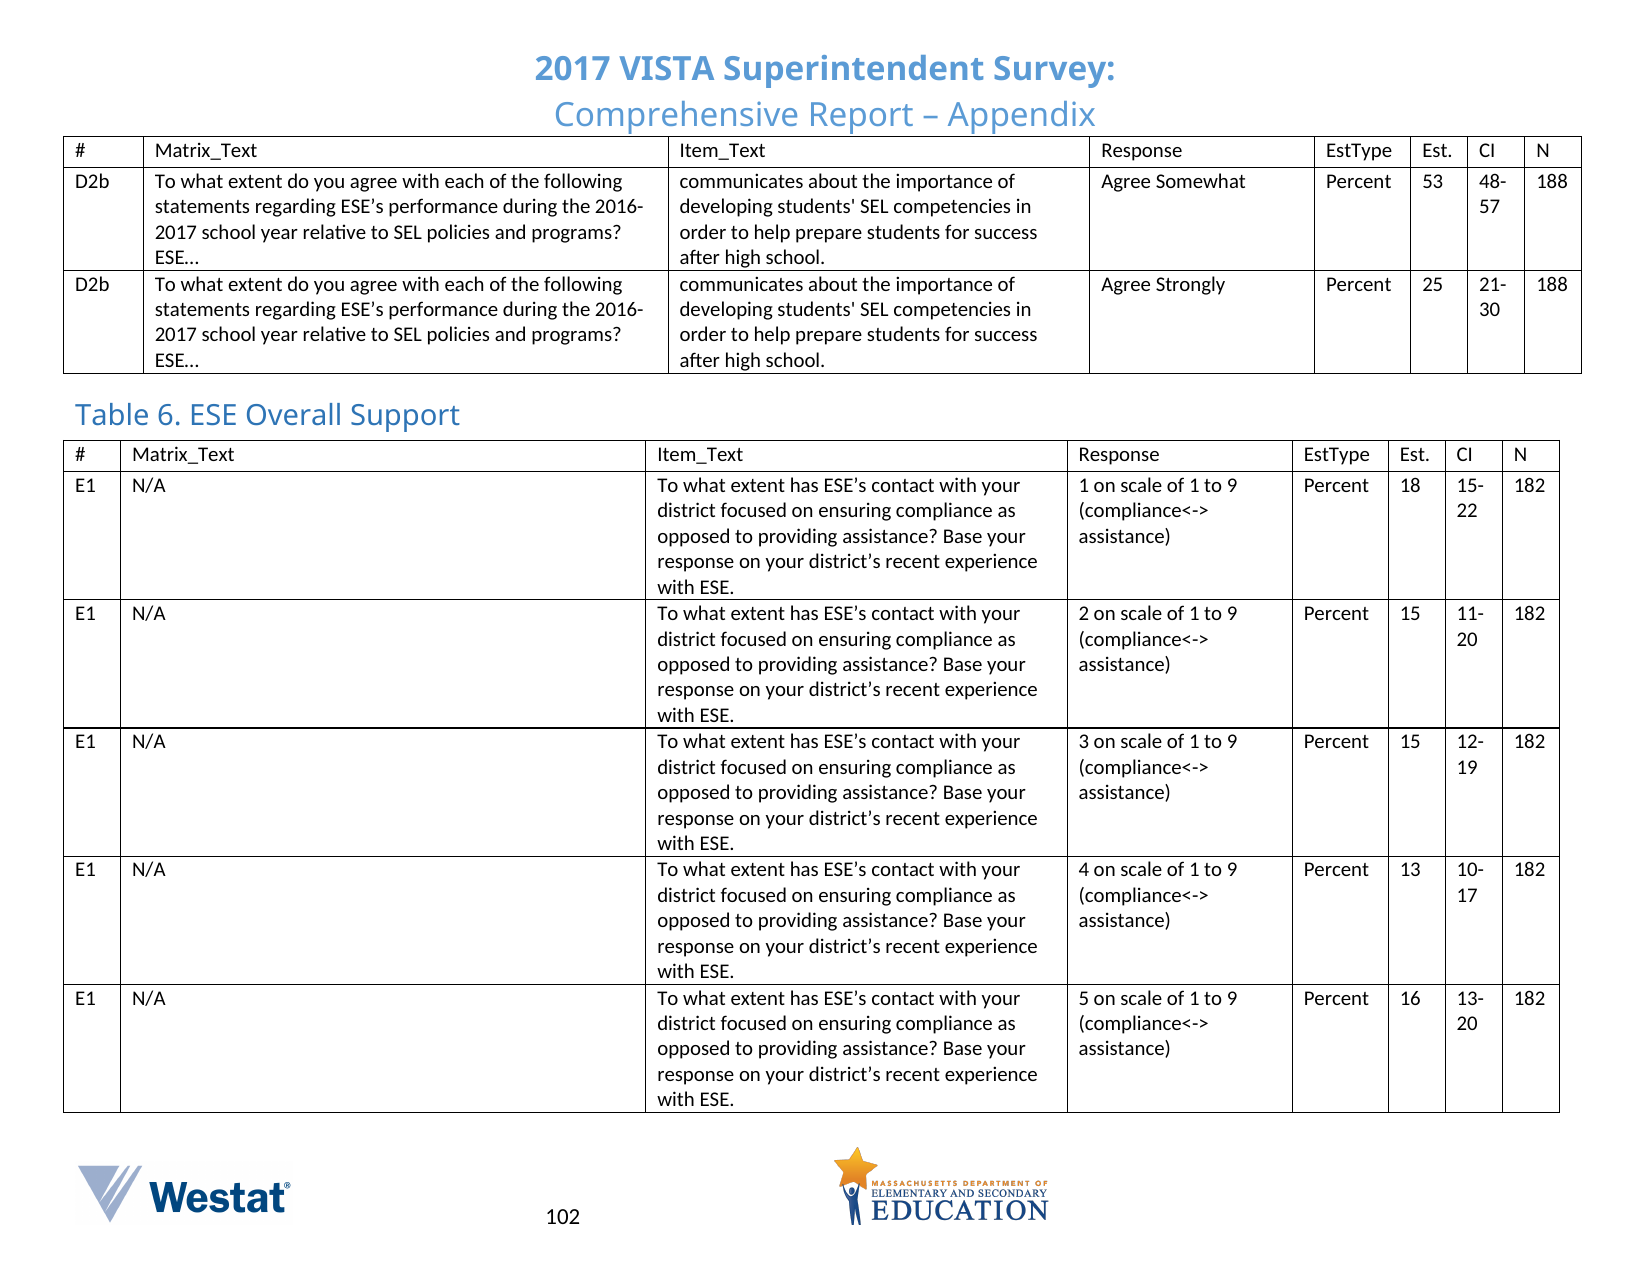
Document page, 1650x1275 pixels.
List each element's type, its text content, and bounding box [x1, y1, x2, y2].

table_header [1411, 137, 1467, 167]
text Table 6. ESE Overall Support [75, 394, 1575, 434]
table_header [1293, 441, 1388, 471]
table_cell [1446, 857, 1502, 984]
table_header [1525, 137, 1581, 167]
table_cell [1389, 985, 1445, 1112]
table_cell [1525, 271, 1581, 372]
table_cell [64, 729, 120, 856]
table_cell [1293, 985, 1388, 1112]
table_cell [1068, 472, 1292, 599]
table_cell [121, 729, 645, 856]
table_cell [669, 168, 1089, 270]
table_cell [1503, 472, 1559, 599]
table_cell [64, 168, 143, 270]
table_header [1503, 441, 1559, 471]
picture [75, 1161, 293, 1225]
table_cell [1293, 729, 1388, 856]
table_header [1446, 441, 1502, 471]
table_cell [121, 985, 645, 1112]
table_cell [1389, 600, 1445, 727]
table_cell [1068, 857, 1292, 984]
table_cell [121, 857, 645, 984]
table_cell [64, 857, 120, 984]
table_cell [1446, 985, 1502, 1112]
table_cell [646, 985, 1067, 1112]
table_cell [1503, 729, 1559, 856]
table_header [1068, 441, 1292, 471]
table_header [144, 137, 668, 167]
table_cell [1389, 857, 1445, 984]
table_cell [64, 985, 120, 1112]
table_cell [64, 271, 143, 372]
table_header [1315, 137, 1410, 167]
picture [832, 1140, 1050, 1225]
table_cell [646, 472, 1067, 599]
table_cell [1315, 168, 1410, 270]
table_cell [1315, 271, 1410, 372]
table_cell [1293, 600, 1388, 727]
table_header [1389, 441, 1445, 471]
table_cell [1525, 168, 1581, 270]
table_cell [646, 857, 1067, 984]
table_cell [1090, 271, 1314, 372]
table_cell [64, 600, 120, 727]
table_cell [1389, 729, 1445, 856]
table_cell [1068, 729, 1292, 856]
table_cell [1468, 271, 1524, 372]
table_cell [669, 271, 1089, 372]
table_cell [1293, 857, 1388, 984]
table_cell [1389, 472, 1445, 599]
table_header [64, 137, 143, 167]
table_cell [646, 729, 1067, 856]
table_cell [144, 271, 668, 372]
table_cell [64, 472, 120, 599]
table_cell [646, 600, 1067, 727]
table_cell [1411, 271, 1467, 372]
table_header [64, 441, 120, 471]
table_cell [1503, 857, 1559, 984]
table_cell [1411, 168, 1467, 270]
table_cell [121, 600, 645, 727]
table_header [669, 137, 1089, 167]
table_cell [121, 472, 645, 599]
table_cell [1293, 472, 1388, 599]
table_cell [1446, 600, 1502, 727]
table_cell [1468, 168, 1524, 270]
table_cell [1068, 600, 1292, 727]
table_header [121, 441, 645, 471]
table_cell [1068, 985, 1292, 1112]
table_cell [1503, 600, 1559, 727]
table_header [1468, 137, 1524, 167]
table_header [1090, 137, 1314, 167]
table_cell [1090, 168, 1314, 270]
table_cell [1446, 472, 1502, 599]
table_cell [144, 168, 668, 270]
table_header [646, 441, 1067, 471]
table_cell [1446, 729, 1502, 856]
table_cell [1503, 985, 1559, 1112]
